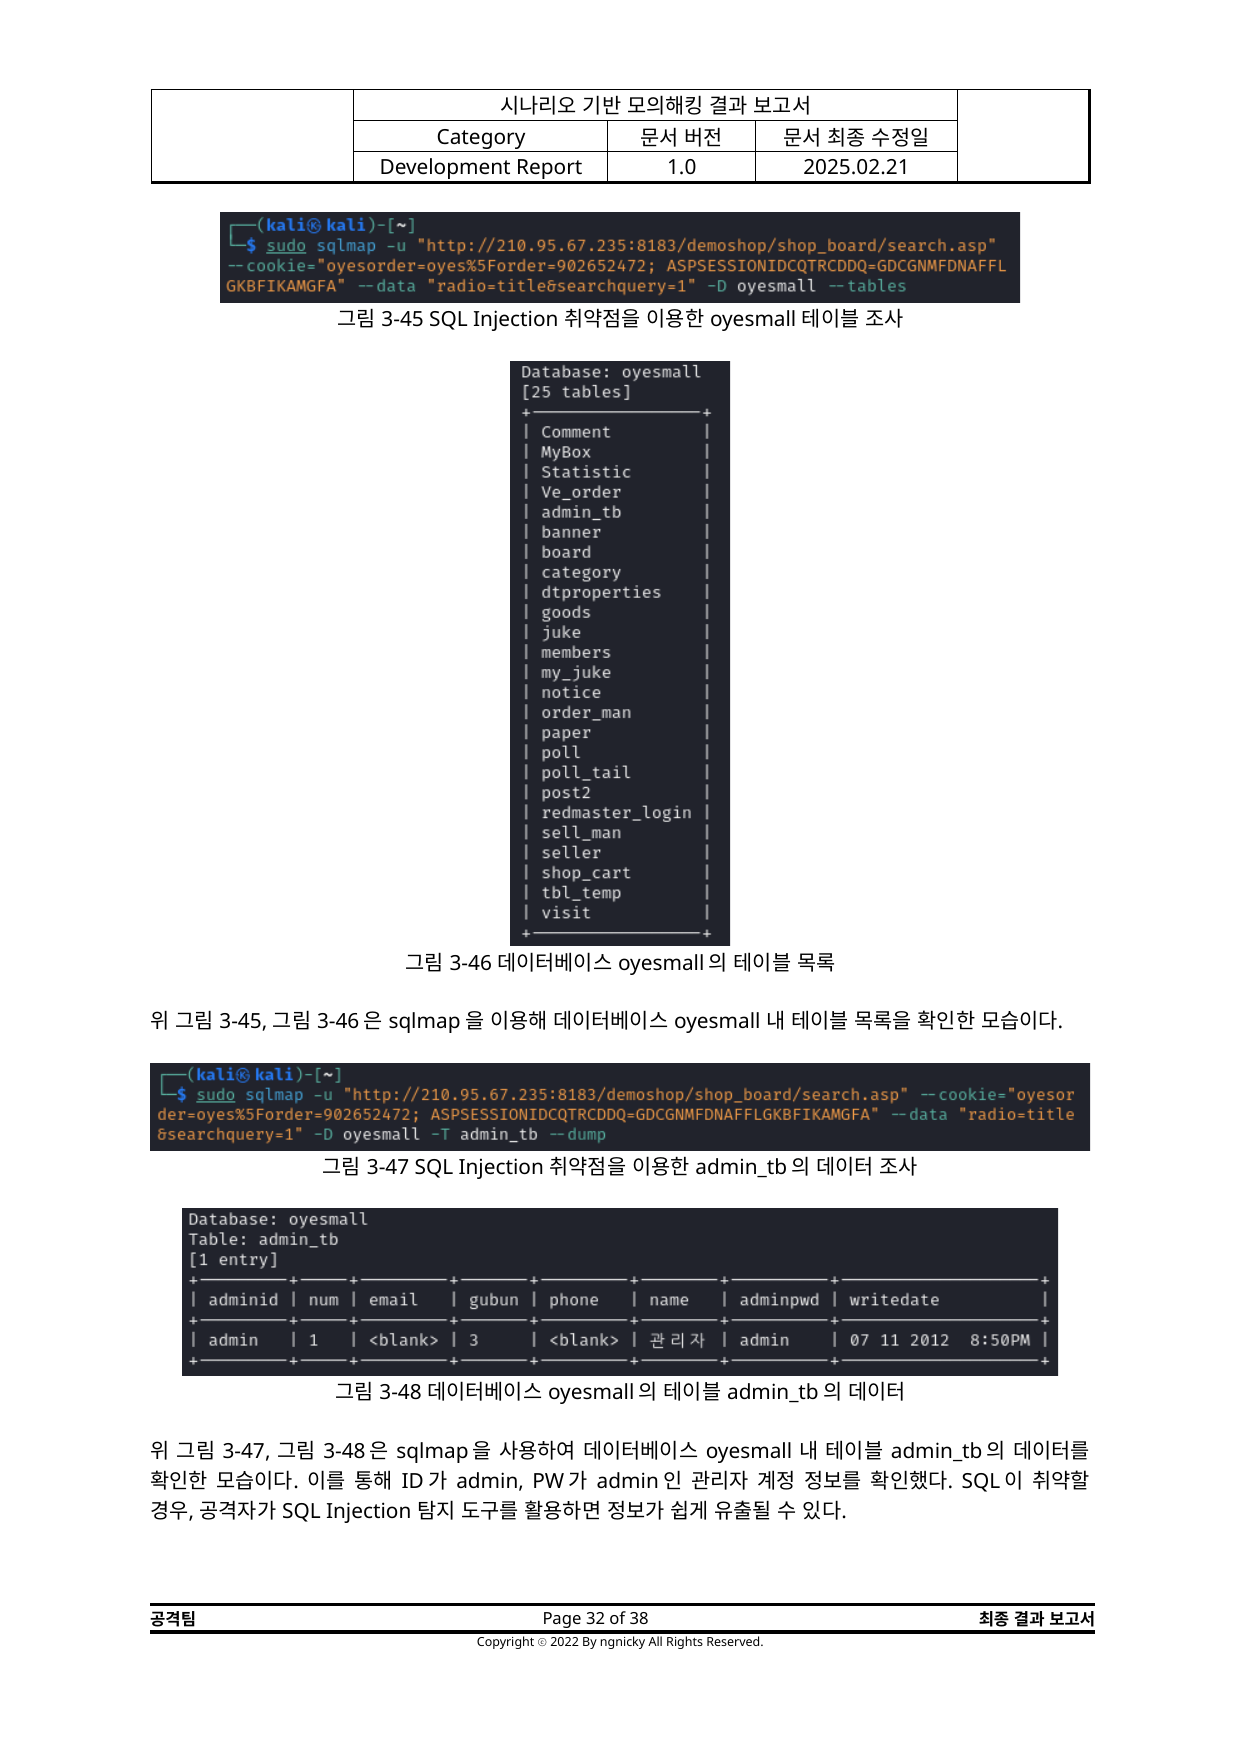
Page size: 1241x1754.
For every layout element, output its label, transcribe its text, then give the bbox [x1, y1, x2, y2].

picture [220, 212, 1021, 303]
picture [510, 361, 730, 946]
picture [182, 1208, 1059, 1376]
picture [150, 1063, 1091, 1151]
